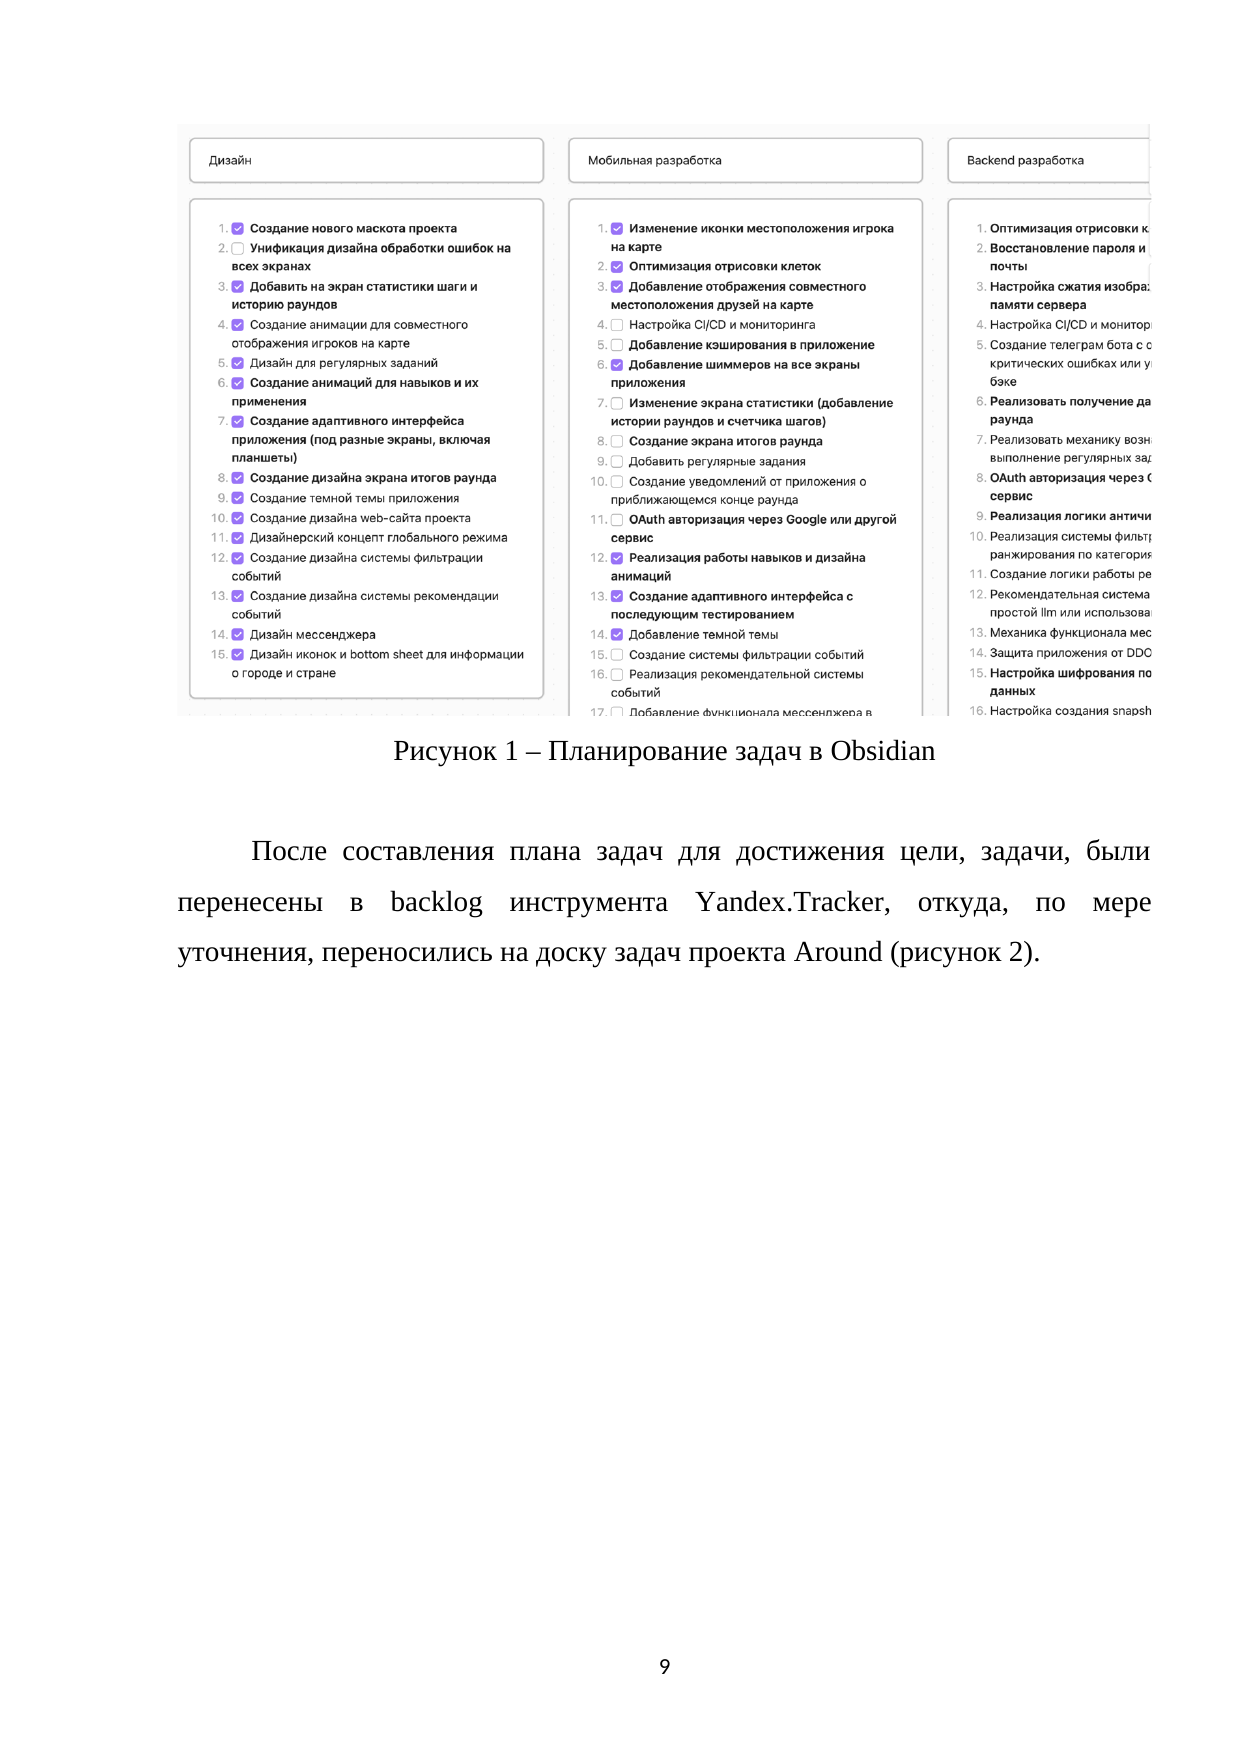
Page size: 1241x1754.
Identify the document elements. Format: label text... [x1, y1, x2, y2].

text После составления плана задач для достижения цели, задачи, были перенесены в backlog инструмента Yandex.Tracker, откуда, по мере уточнения, переносились на доску задач проекта Around (рисунок 2). [177, 833, 1152, 968]
text Планирование задач в Obsidian [177, 733, 1152, 766]
picture [177, 124, 1152, 716]
